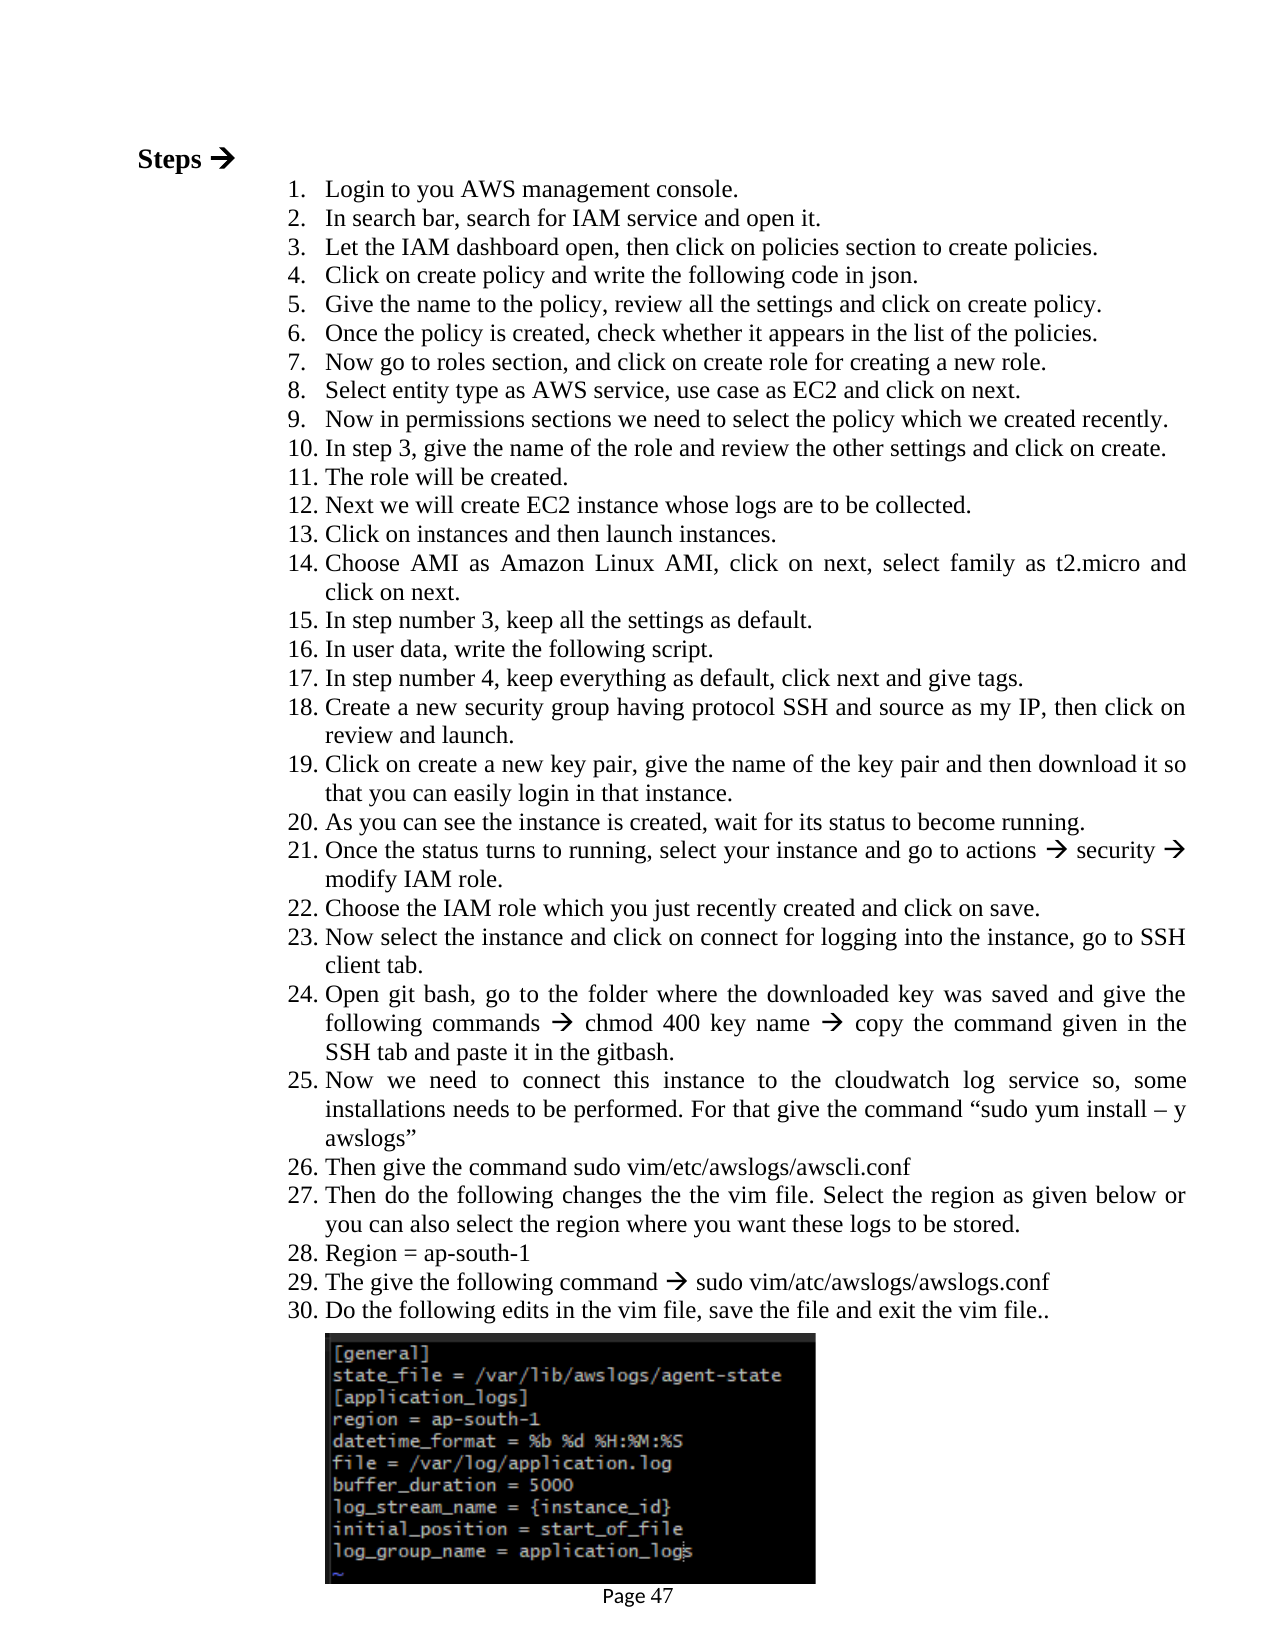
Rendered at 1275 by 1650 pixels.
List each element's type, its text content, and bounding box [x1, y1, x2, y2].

list Click on create a new key pair, give the name of the key pair and then download it so that you can easily login in that instance. [287, 749, 1187, 807]
list In step 3, give the name of the role and review the other settings and click on create. [287, 433, 1187, 462]
list Then do the following changes the the vim file. Select the region as given below or you can also select the region where you want these logs to be stored. [287, 1180, 1187, 1238]
list Then give the command sudo vim/etc/awslogs/awscli.conf [287, 1152, 1187, 1180]
picture [325, 1333, 816, 1584]
list Open git bash, go to the folder where the downloaded key was saved and give the following commands chmod 400 key name copy the command given in the SSH tab and paste it in the gitbash. [287, 979, 1187, 1065]
list Do the following edits in the vim file, save the file and exit the vim file.. [287, 1295, 1187, 1324]
list Select entity type as AWS service, use case as EC2 and click on next. [287, 375, 1187, 404]
list Login to you AWS management console. [287, 174, 1187, 203]
list In search bar, search for IAM service and open it. [287, 203, 1187, 232]
list Next we will create EC2 instance whose logs are to be collected. [287, 490, 1187, 519]
list Once the status turns to running, select your instance and go to actions security modify IAM role. [287, 835, 1187, 893]
list Create a new security group having protocol SSH and source as my IP, then click on review and launch. [287, 692, 1187, 749]
list As you can see the instance is created, wait for its status to become running. [287, 807, 1187, 835]
list Choose the IAM role which you just recently created and click on save. [287, 893, 1187, 922]
list Now go to roles section, and click on create role for creating a new role. [287, 347, 1187, 375]
list Now we need to connect this instance to the cloudwatch log service so, some installations needs to be performed. For that give the command “sudo yum install – y awslogs” [287, 1065, 1187, 1152]
list In user data, write the following script. [287, 634, 1187, 663]
text Steps [137, 142, 1187, 174]
list Region = ap-south-1 [287, 1238, 1187, 1267]
list Now in permissions sections we need to select the policy which we created recently. [287, 404, 1187, 433]
list Click on create policy and write the following code in json. [287, 260, 1187, 289]
list In step number 4, keep everything as default, click next and give tags. [287, 663, 1187, 692]
list The give the following command sudo vim/atc/awslogs/awslogs.conf [287, 1267, 1187, 1295]
list The role will be created. [287, 462, 1187, 490]
list Once the policy is created, check whether it appears in the list of the policies. [287, 318, 1187, 347]
list Let the IAM dashboard open, then click on policies section to create policies. [287, 232, 1187, 260]
list Click on instances and then launch instances. [287, 519, 1187, 548]
list Now select the instance and click on connect for logging into the instance, go to SSH client tab. [287, 922, 1187, 979]
list In step number 3, keep all the settings as default. [287, 605, 1187, 634]
list Give the name to the policy, review all the settings and click on create policy. [287, 289, 1187, 318]
list Choose AMI as Amazon Linux AMI, click on next, select family as t2.micro and click on next. [287, 548, 1187, 605]
